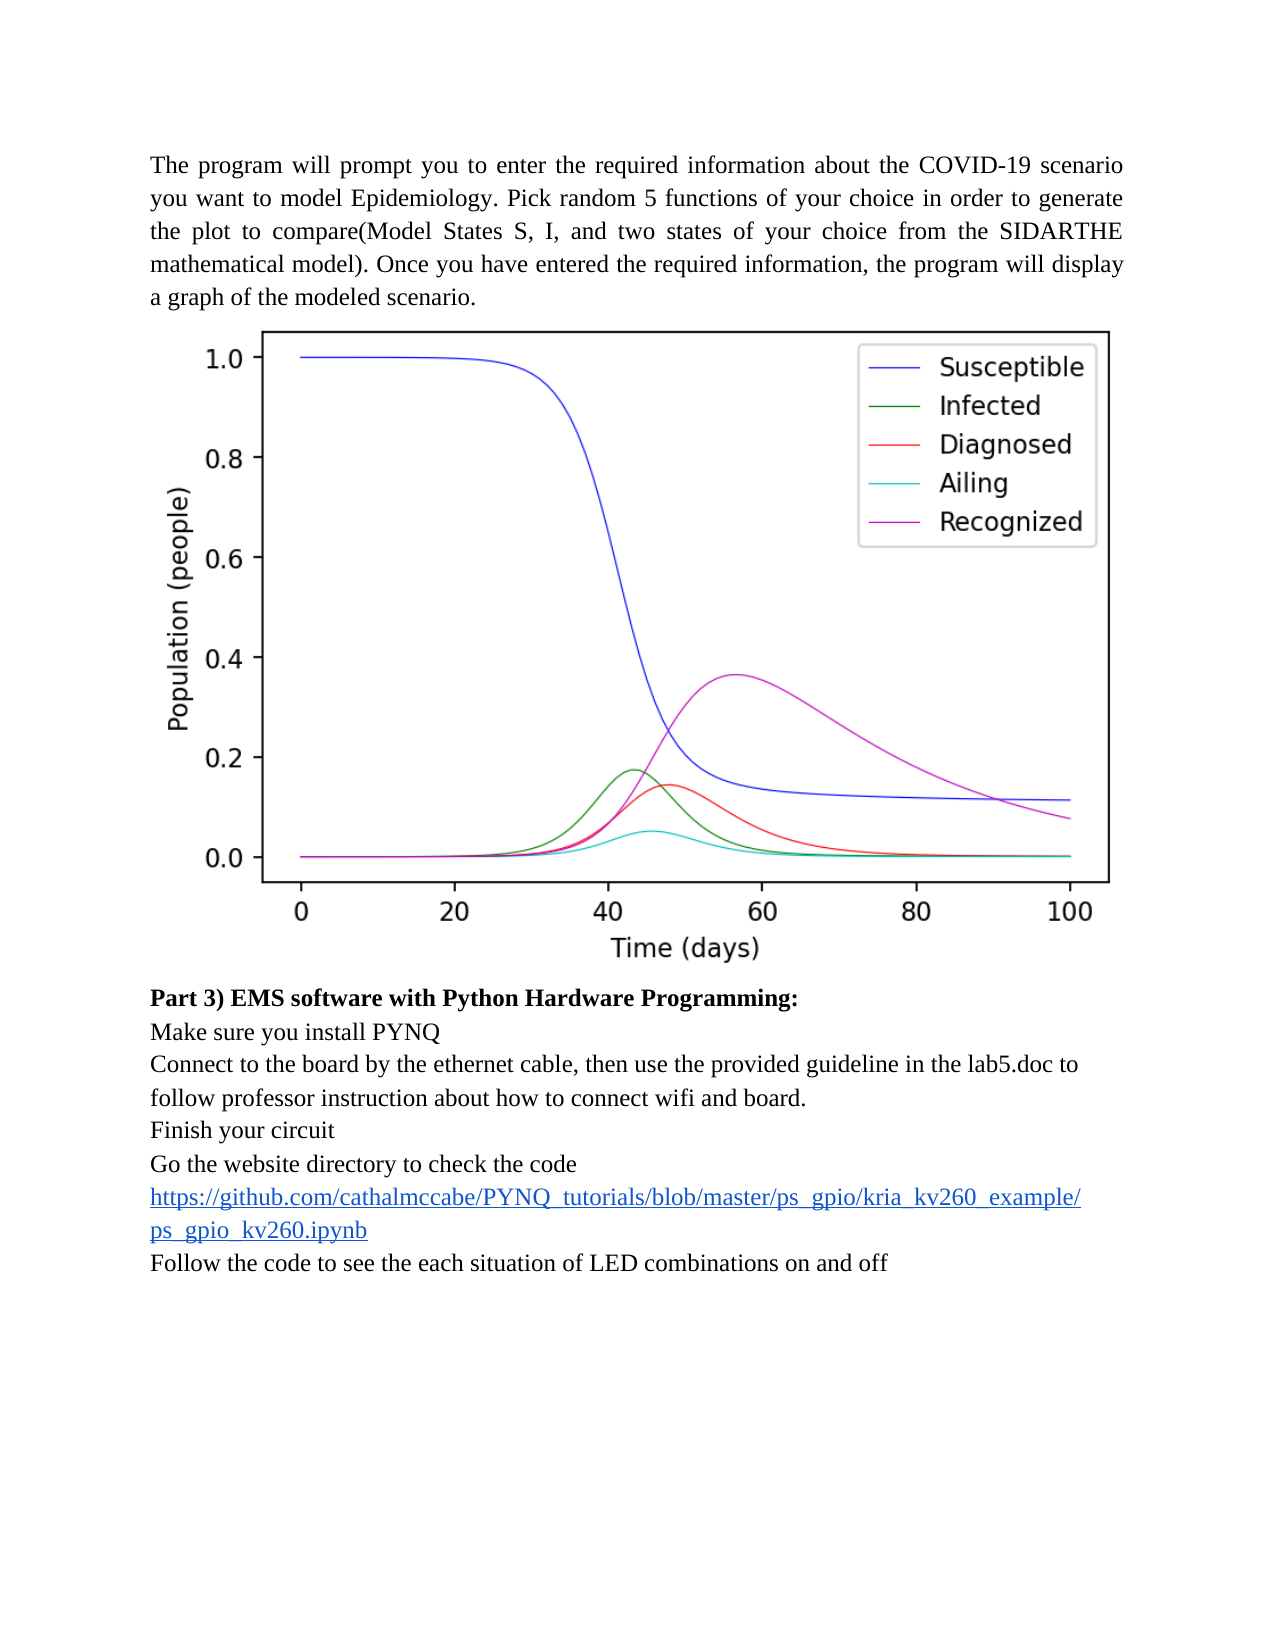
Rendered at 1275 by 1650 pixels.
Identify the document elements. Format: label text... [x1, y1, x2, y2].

text Follow the code to see the each situation of LED combinations on and off [150, 1248, 1125, 1276]
text Connect to the board by the ethernet cable, then use the provided guideline in the lab5.doc to follow professor instruction about how to connect wifi and board. [150, 1049, 1125, 1111]
text The program will prompt you to enter the required information about the COVID-19 scenario you want to model Epidemiology. Pick random 5 functions of your choice in order to generate the plot to compare(Model States S, I, and two states of your choice from the SIDARTHE mathematical model). Once you have entered the required information, the program will display a graph of the modeled scenario. [150, 150, 1125, 311]
text Go the website directory to check the code [150, 1149, 1125, 1177]
picture [150, 315, 1125, 980]
text https://github.com/cathalmccabe/PYNQ_tutorials/blob/master/ps_gpio/kria_kv260_example/ps_gpio_kv260.ipynb [150, 1182, 1125, 1243]
text Part 3) EMS software with Python Hardware Programming: [150, 983, 1125, 1012]
text Finish your circuit [150, 1116, 1125, 1144]
text Make sure you install PYNQ [150, 1017, 1125, 1045]
